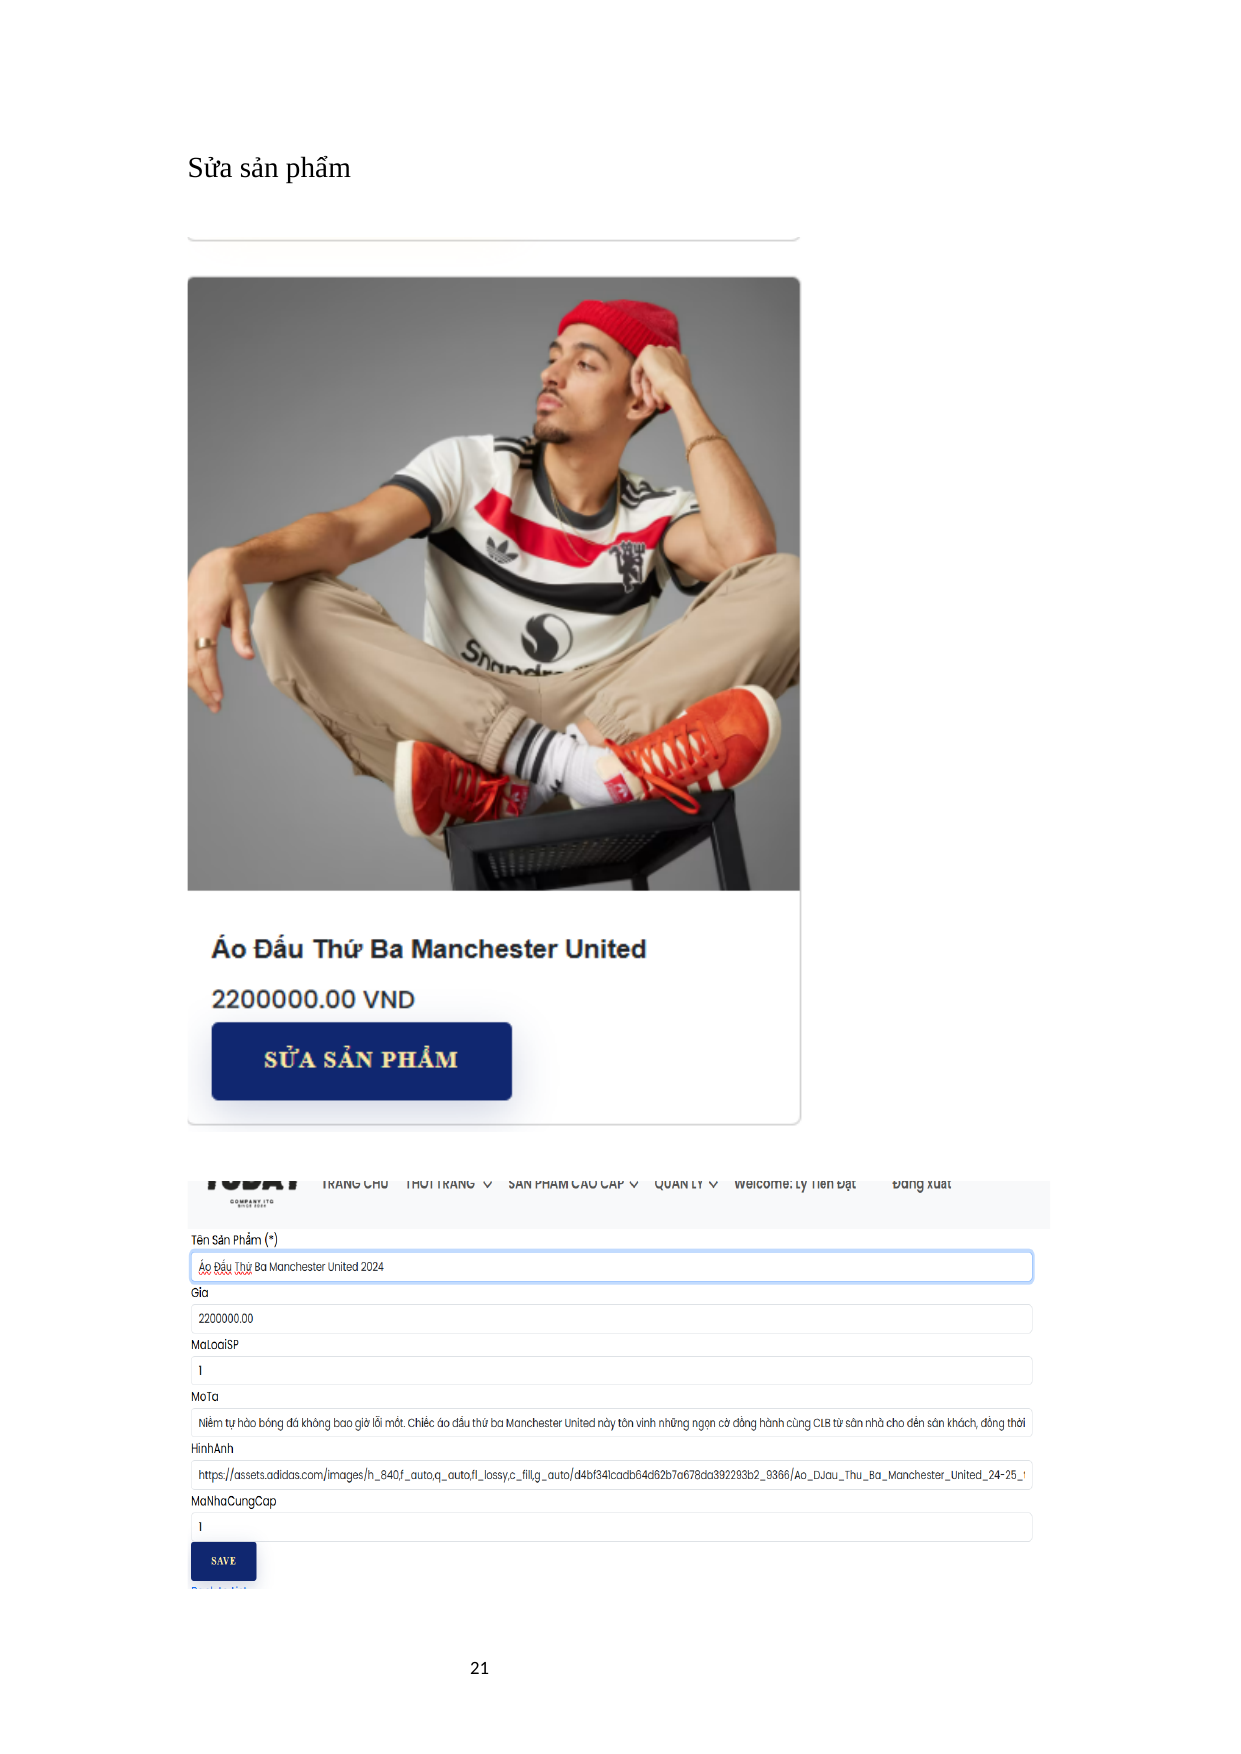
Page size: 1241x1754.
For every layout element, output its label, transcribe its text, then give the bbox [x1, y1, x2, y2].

picture [187, 1181, 1051, 1589]
picture [187, 237, 811, 1132]
text Sửa sản phẩm [187, 150, 1041, 183]
